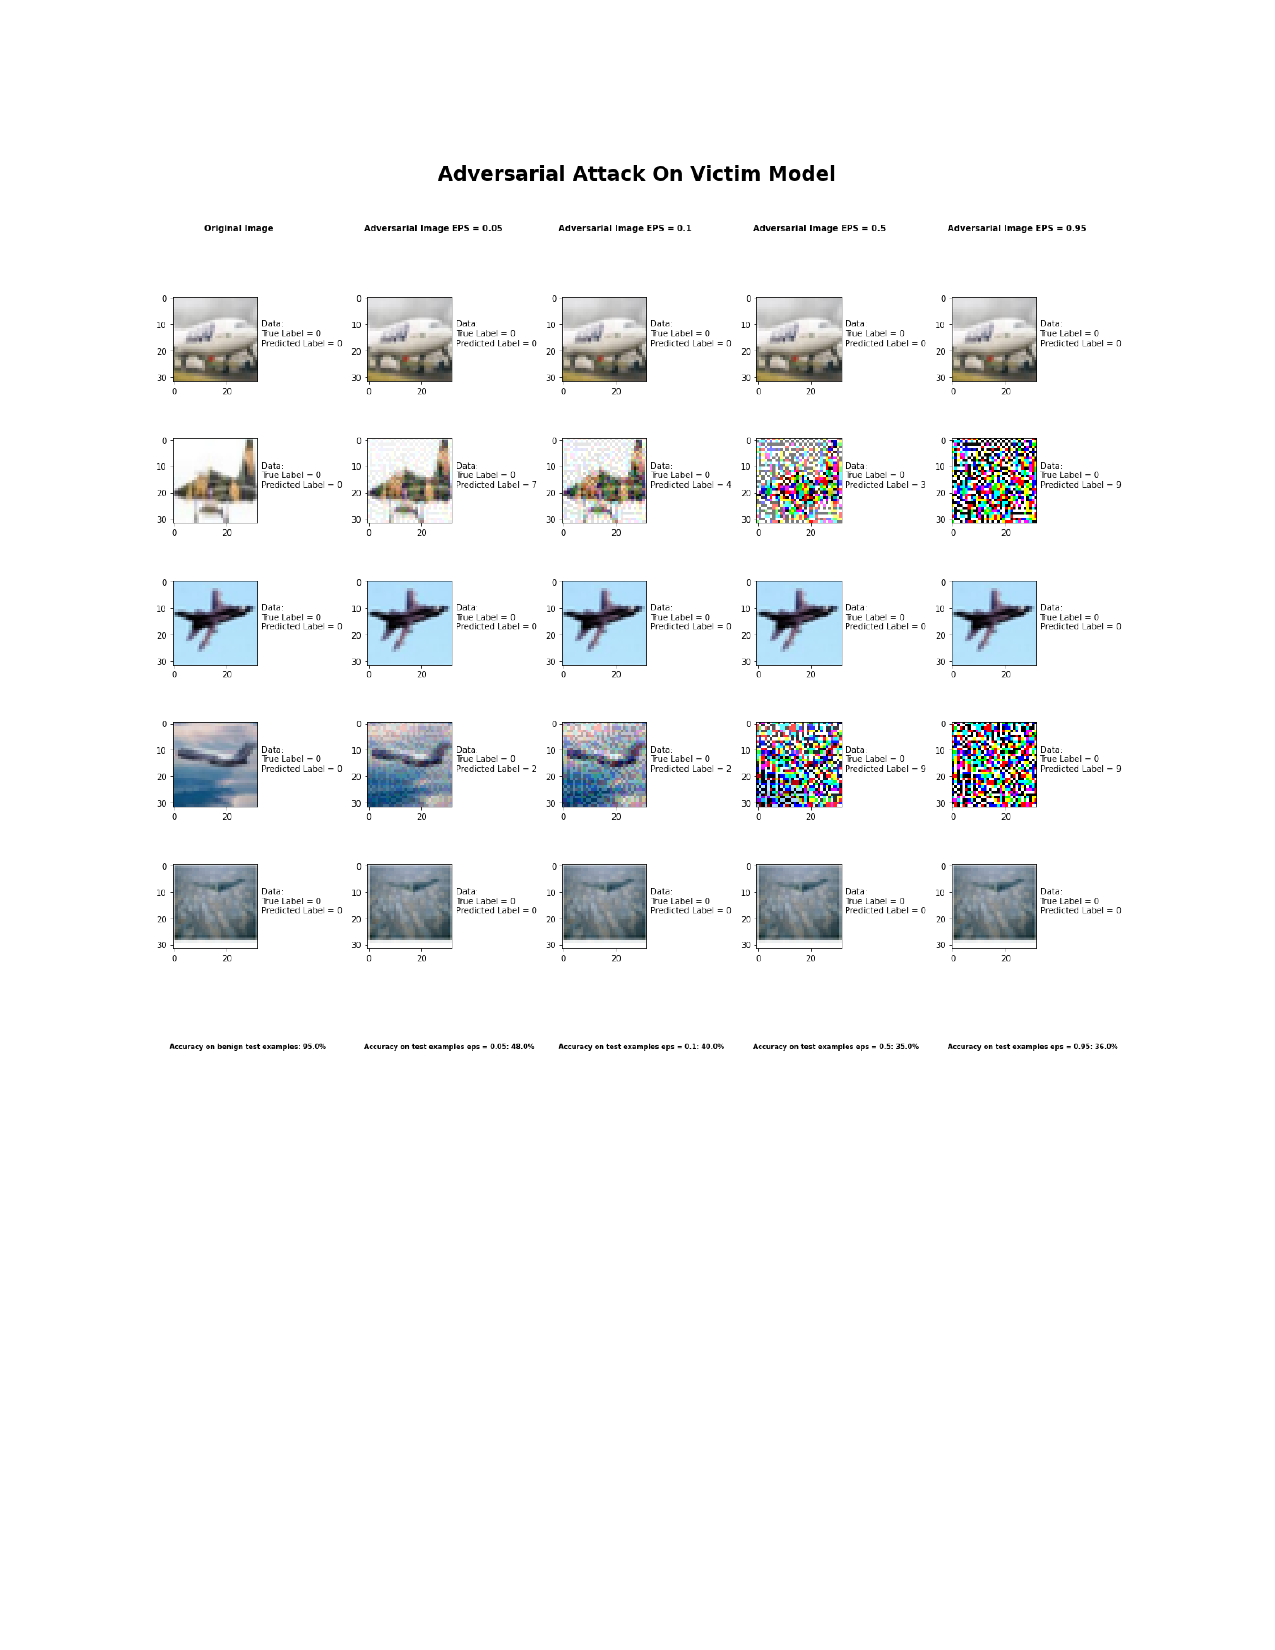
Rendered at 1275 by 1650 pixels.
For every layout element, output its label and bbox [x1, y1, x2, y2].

picture [150, 150, 1125, 1096]
